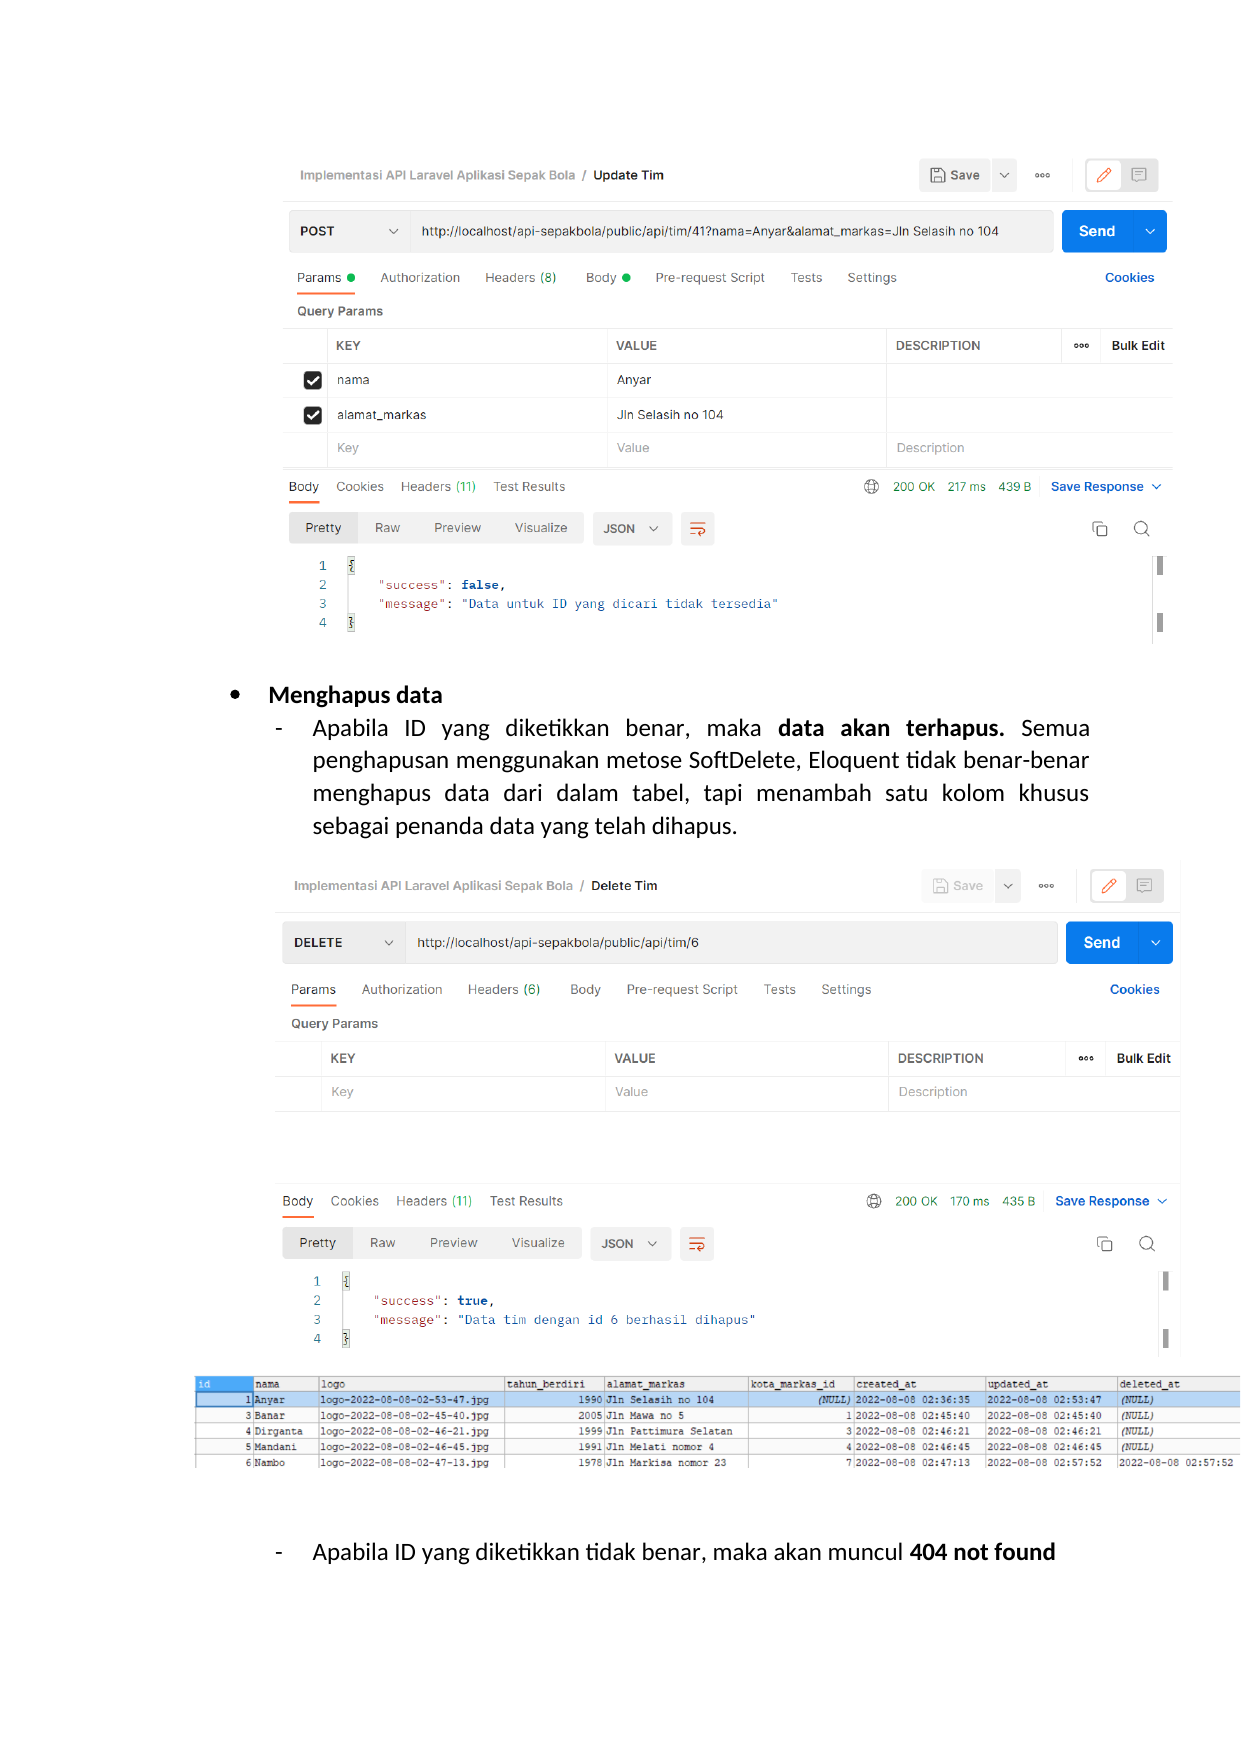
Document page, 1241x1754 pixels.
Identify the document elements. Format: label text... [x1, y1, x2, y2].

picture [282, 150, 1173, 644]
list Apabila ID yang diketikkan tidak benar, maka akan muncul 404 not found [275, 1536, 1090, 1566]
list Menghapus data [231, 679, 1090, 709]
list Apabila ID yang diketikkan benar, maka data akan terhapus. Semua penghapusan menggunakan metose SoftDelete, Eloquent tidak benar-benar menghapus data dari dalam tabel, tapi menambah satu kolom khusus sebagai penanda data yang telah dihapus. [275, 712, 1090, 841]
picture [194, 1375, 1241, 1468]
picture [275, 860, 1181, 1357]
